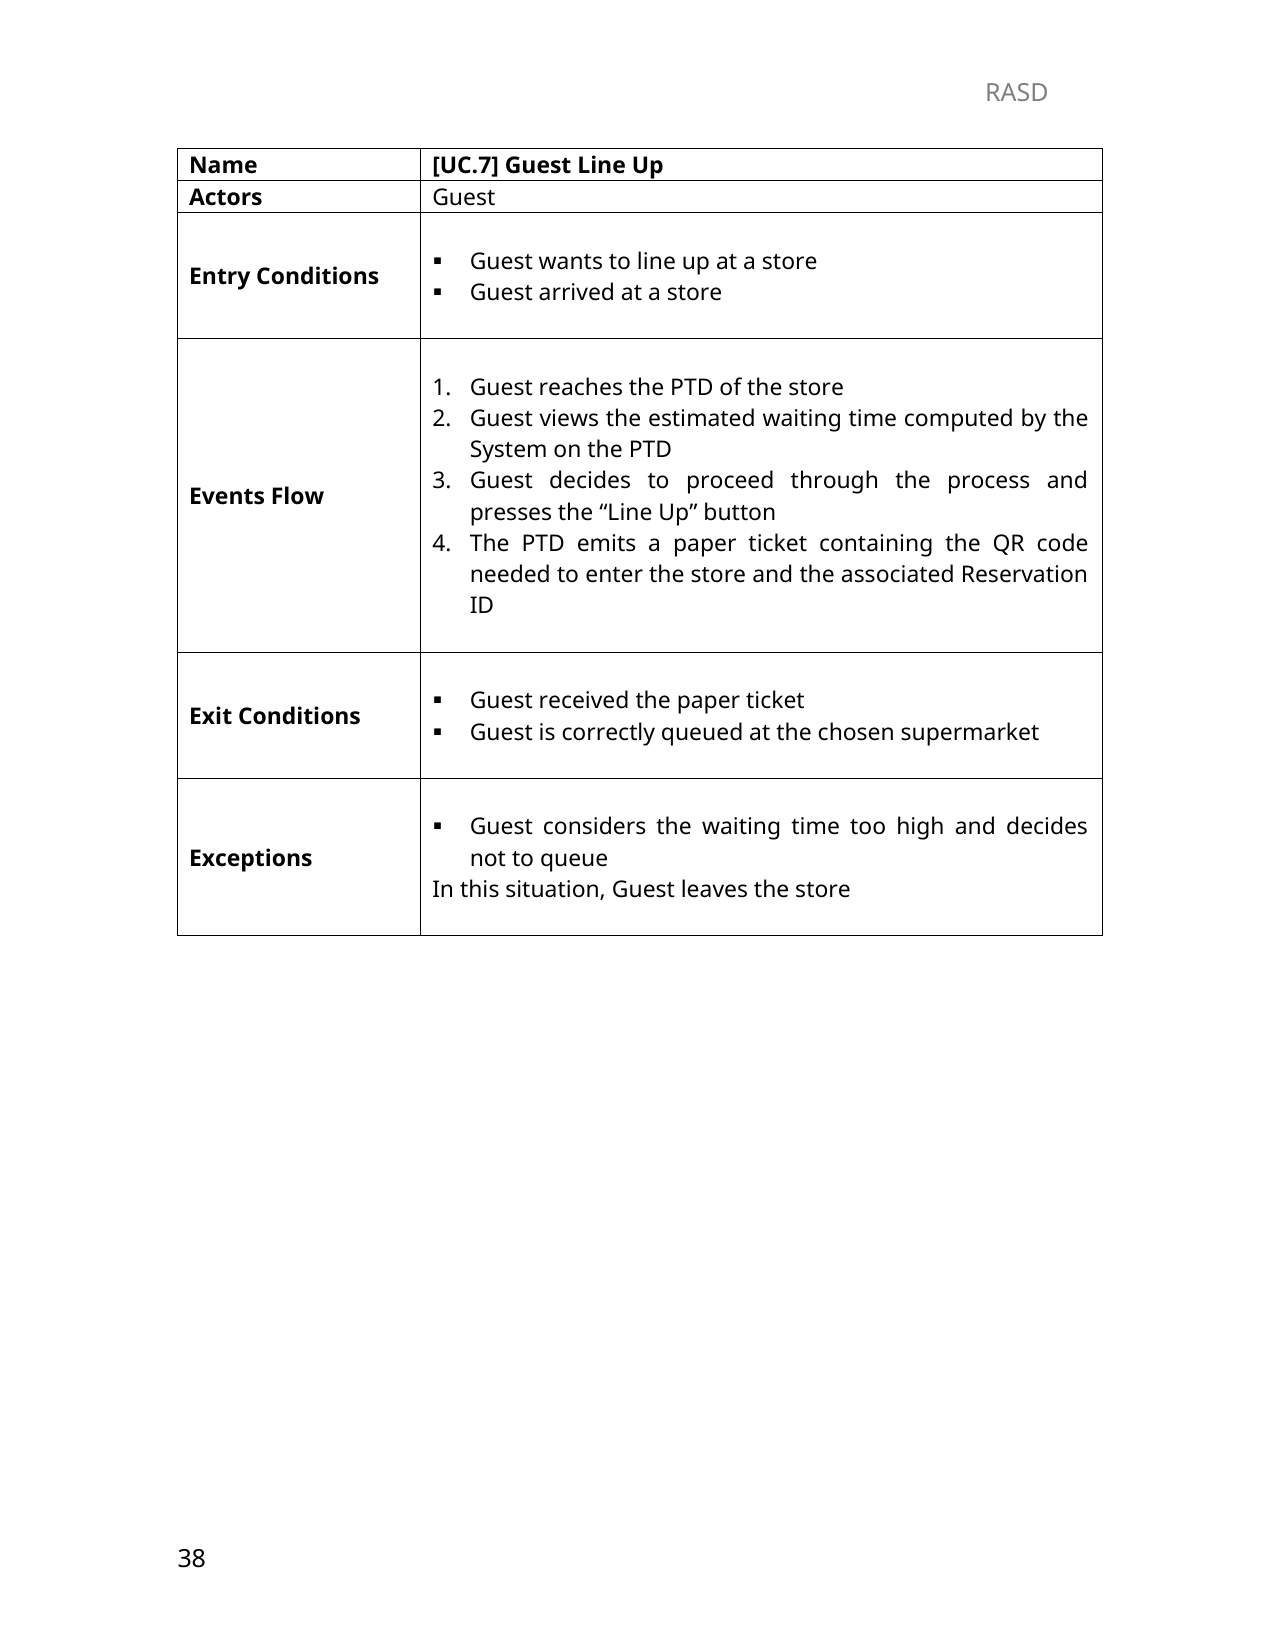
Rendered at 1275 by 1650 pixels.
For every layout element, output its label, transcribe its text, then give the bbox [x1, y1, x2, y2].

table_cell Actors [178, 181, 420, 212]
table_header Name [178, 149, 420, 180]
table_cell Guest reaches the PTD of the store Guest views the estimated waiting time computed by the System on the PTD Guest decides to proceed through the process and presses the “Line Up” button The PTD emits a paper ticket containing the QR code needed to enter the store and the associated Reservation ID [421, 339, 1102, 652]
table_cell Entry Conditions [178, 213, 420, 338]
table_cell Exceptions [178, 779, 420, 935]
table_cell Guest [421, 181, 1102, 212]
table_cell Guest received the paper ticket Guest is correctly queued at the chosen supermarket [421, 653, 1102, 778]
table_cell Guest considers the waiting time too high and decides not to queue In this situation, Guest leaves the store [421, 779, 1102, 935]
table_cell Guest wants to line up at a store Guest arrived at a store [421, 213, 1102, 338]
table_cell Exit Conditions [178, 653, 420, 778]
table_header [UC.7] Guest Line Up [421, 149, 1102, 180]
table_cell Events Flow [178, 339, 420, 652]
